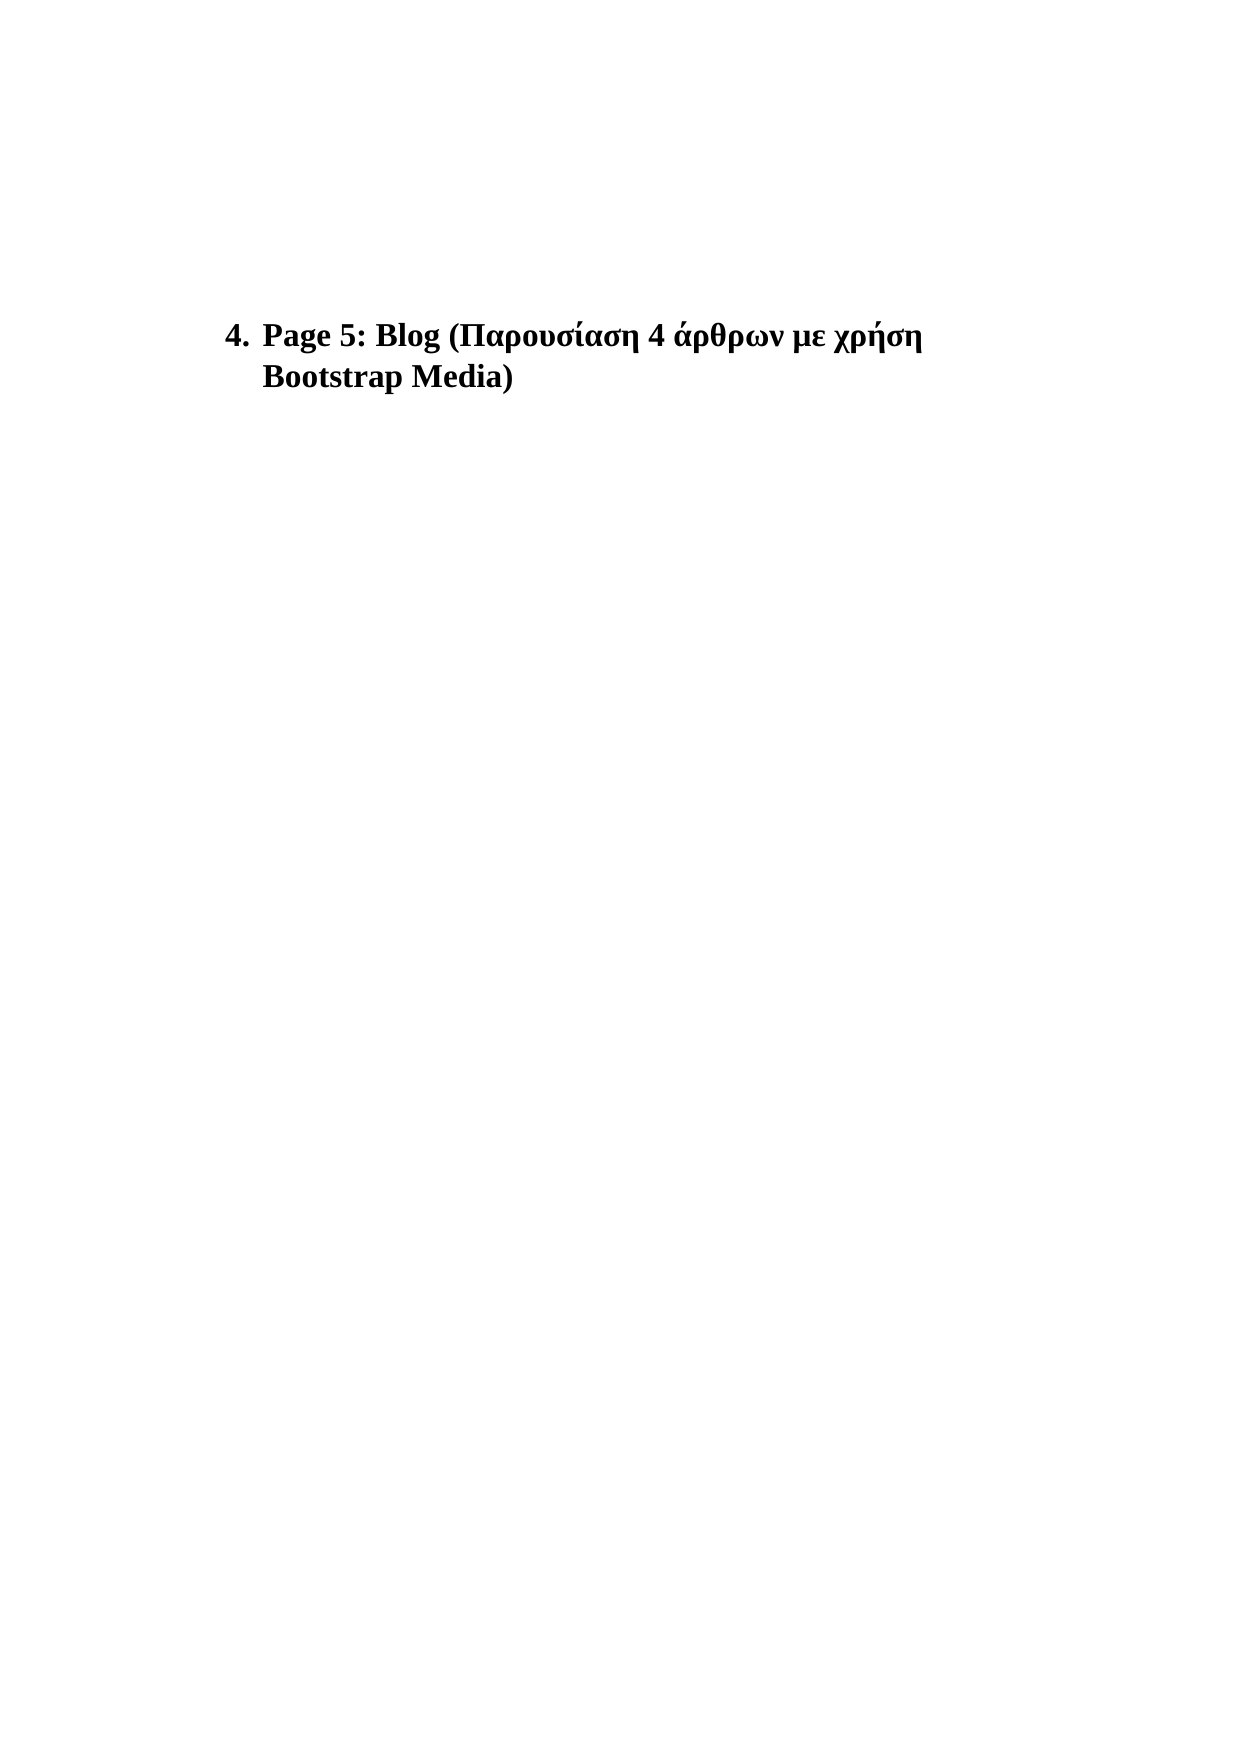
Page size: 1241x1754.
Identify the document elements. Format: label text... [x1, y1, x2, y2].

list Page 5: Blog (Παρουσίαση 4 άρθρων με χρήση Bootstrap Media) [225, 315, 1053, 395]
